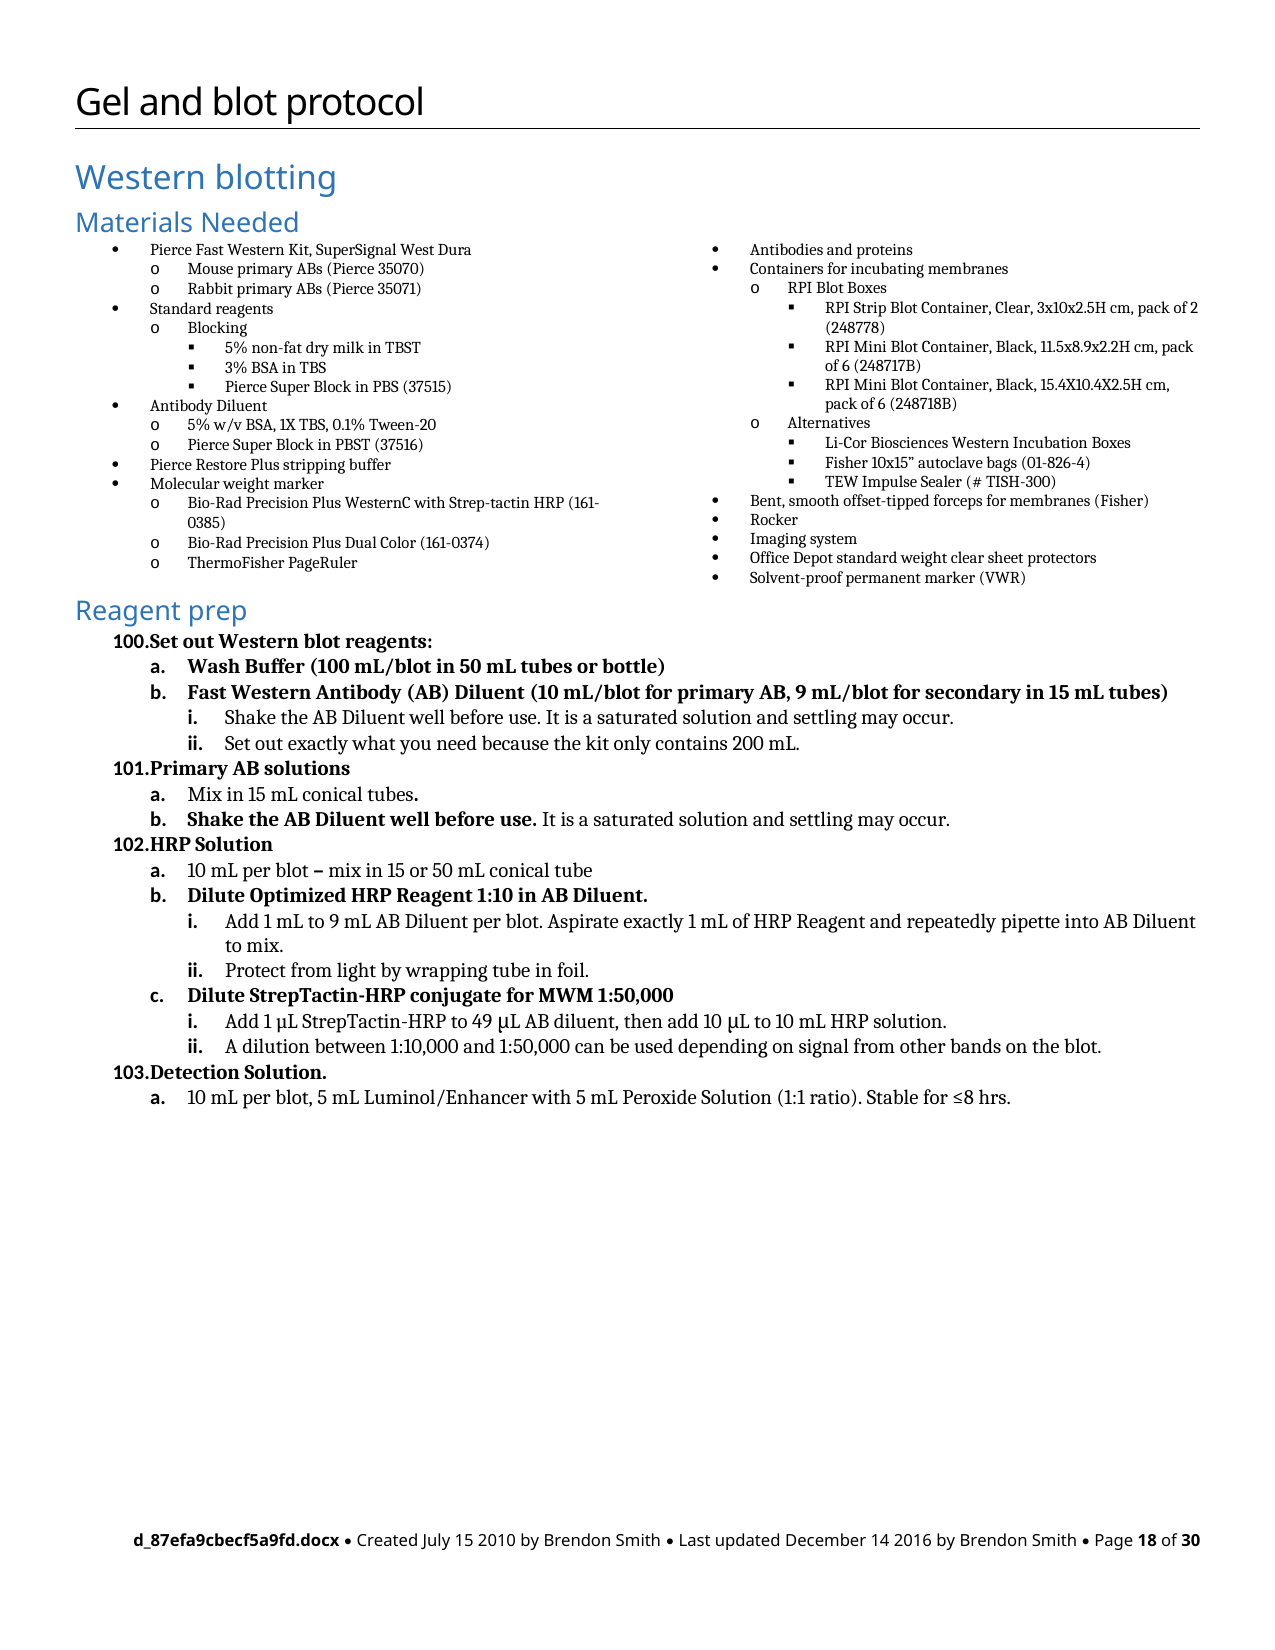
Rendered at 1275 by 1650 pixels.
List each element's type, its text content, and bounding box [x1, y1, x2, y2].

list Solvent-proof permanent marker (VWR) [712, 568, 1200, 587]
list Standard reagents [112, 300, 600, 319]
list Add 1 mL to 9 mL AB Diluent per blot. Aspirate exactly 1 mL of HRP Reagent and repeatedly pipette into AB Diluent to mix. [187, 908, 1200, 957]
list Blocking [150, 319, 600, 339]
list Li-Cor Biosciences Western Incubation Boxes [787, 434, 1200, 453]
list Rabbit primary ABs (Pierce 35071) [150, 280, 600, 300]
list Rocker [712, 511, 1200, 530]
list Pierce Restore Plus stripping buffer [112, 456, 600, 475]
list Bio-Rad Precision Plus Dual Color (161-0374) [150, 533, 600, 553]
list Dilute Optimized HRP Reagent 1:10 in AB Diluent. [150, 882, 1200, 908]
list Shake the AB Diluent well before use. It is a saturated solution and settling may occur. [150, 806, 1200, 832]
subtitle Reagent prep [75, 591, 1200, 628]
list Shake the AB Diluent well before use. It is a saturated solution and settling may occur. [187, 704, 1200, 730]
list Pierce Super Block in PBS (37515) [187, 377, 600, 396]
list Set out Western blot reagents: [112, 628, 1200, 654]
list Dilute StrepTactin-HRP conjugate for MWM 1:50,000 [150, 983, 1200, 1008]
list RPI Mini Blot Container, Black, 15.4X10.4X2.5H cm, pack of 6 (248718B) [787, 376, 1200, 414]
list Primary AB solutions [112, 755, 1200, 781]
list 5% non-fat dry milk in TBST [187, 339, 600, 358]
list Protect from light by wrapping tube in foil. [187, 957, 1200, 983]
list 10 mL per blot, 5 mL Luminol/Enhancer with 5 mL Peroxide Solution (1:1 ratio). Stable for ≤8 hrs. [150, 1084, 1200, 1110]
list ThermoFisher PageRuler [150, 553, 600, 573]
list Antibody Diluent [112, 396, 600, 416]
subtitle Western blotting [75, 154, 1200, 199]
list Alternatives [750, 414, 1200, 434]
list Fisher 10x15” autoclave bags (01-826-4) [787, 453, 1200, 472]
list Set out exactly what you need because the kit only contains 200 mL. [187, 730, 1200, 755]
list Fast Western Antibody (AB) Diluent (10 mL/blot for primary AB, 9 mL/blot for secondary in 15 mL tubes) [150, 679, 1200, 704]
list Wash Buffer (100 mL/blot in 50 mL tubes or bottle) [150, 654, 1200, 679]
list Antibodies and proteins [712, 241, 1200, 260]
list Mix in 15 mL conical tubes. [150, 781, 1200, 806]
list RPI Strip Blot Container, Clear, 3x10x2.5H cm, pack of 2 (248778) [787, 299, 1200, 337]
list RPI Blot Boxes [750, 279, 1200, 299]
list A dilution between 1:10,000 and 1:50,000 can be used depending on signal from other bands on the blot. [187, 1033, 1200, 1059]
list Pierce Fast Western Kit, SuperSignal West Dura [112, 241, 600, 260]
list 3% BSA in TBS [187, 358, 600, 377]
list Bio-Rad Precision Plus WesternC with Strep-tactin HRP (161-0385) [150, 494, 600, 533]
subtitle Materials Needed [75, 204, 1200, 241]
list Molecular weight marker [112, 475, 600, 494]
list 5% w/v BSA, 1X TBS, 0.1% Tween-20 [150, 416, 600, 436]
list Office Depot standard weight clear sheet protectors [712, 549, 1200, 568]
list Imaging system [712, 530, 1200, 549]
list Pierce Super Block in PBST (37516) [150, 436, 600, 456]
list Mouse primary ABs (Pierce 35070) [150, 260, 600, 280]
list RPI Mini Blot Container, Black, 11.5x8.9x2.2H cm, pack of 6 (248717B) [787, 337, 1200, 376]
list Bent, smooth offset-tipped forceps for membranes (Fisher) [712, 491, 1200, 511]
list Containers for incubating membranes [712, 260, 1200, 279]
list Add 1 µL StrepTactin-HRP to 49 μL AB diluent, then add 10 μL to 10 mL HRP solution. [187, 1008, 1200, 1033]
list 10 mL per blot – mix in 15 or 50 mL conical tube [150, 857, 1200, 882]
list Detection Solution. [112, 1059, 1200, 1084]
list TEW Impulse Sealer (# TISH-300) [787, 472, 1200, 491]
list HRP Solution [112, 832, 1200, 857]
